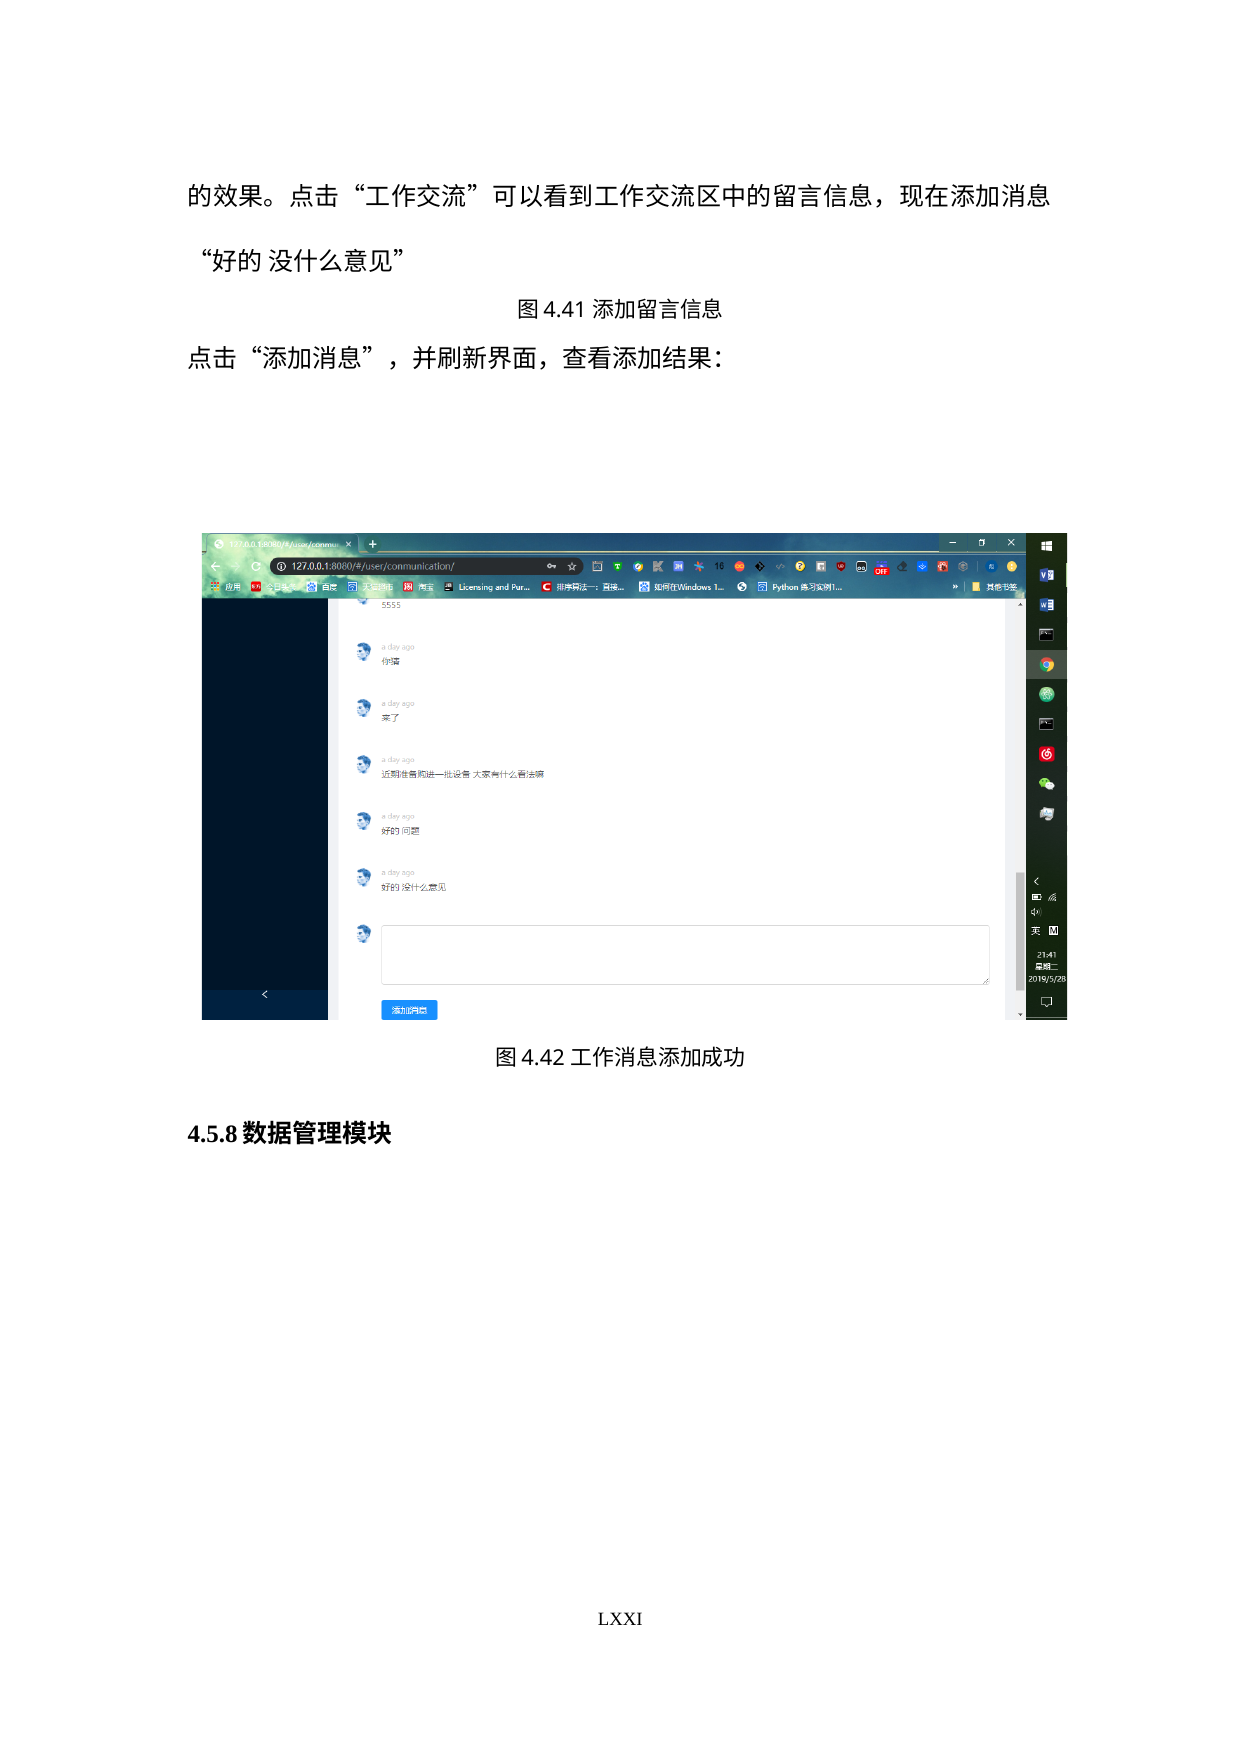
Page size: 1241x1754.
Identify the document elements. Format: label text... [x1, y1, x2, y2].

subtitle 4.5.8数据管理模块 [187, 1099, 1053, 1164]
text 在了解了相应的实体视图以及工作交流的处理类图后，来看一下页面展示的效果。点击“工作交流”可以看到工作交流区中的留言信息，现在添加消息“好的 没什么意见” [187, 162, 1053, 292]
picture [201, 533, 1068, 1020]
text 点击“添加消息”，并刷新界面，查看添加结果： [187, 324, 1053, 389]
text 图4.41 添加留言信息 [187, 292, 1053, 324]
